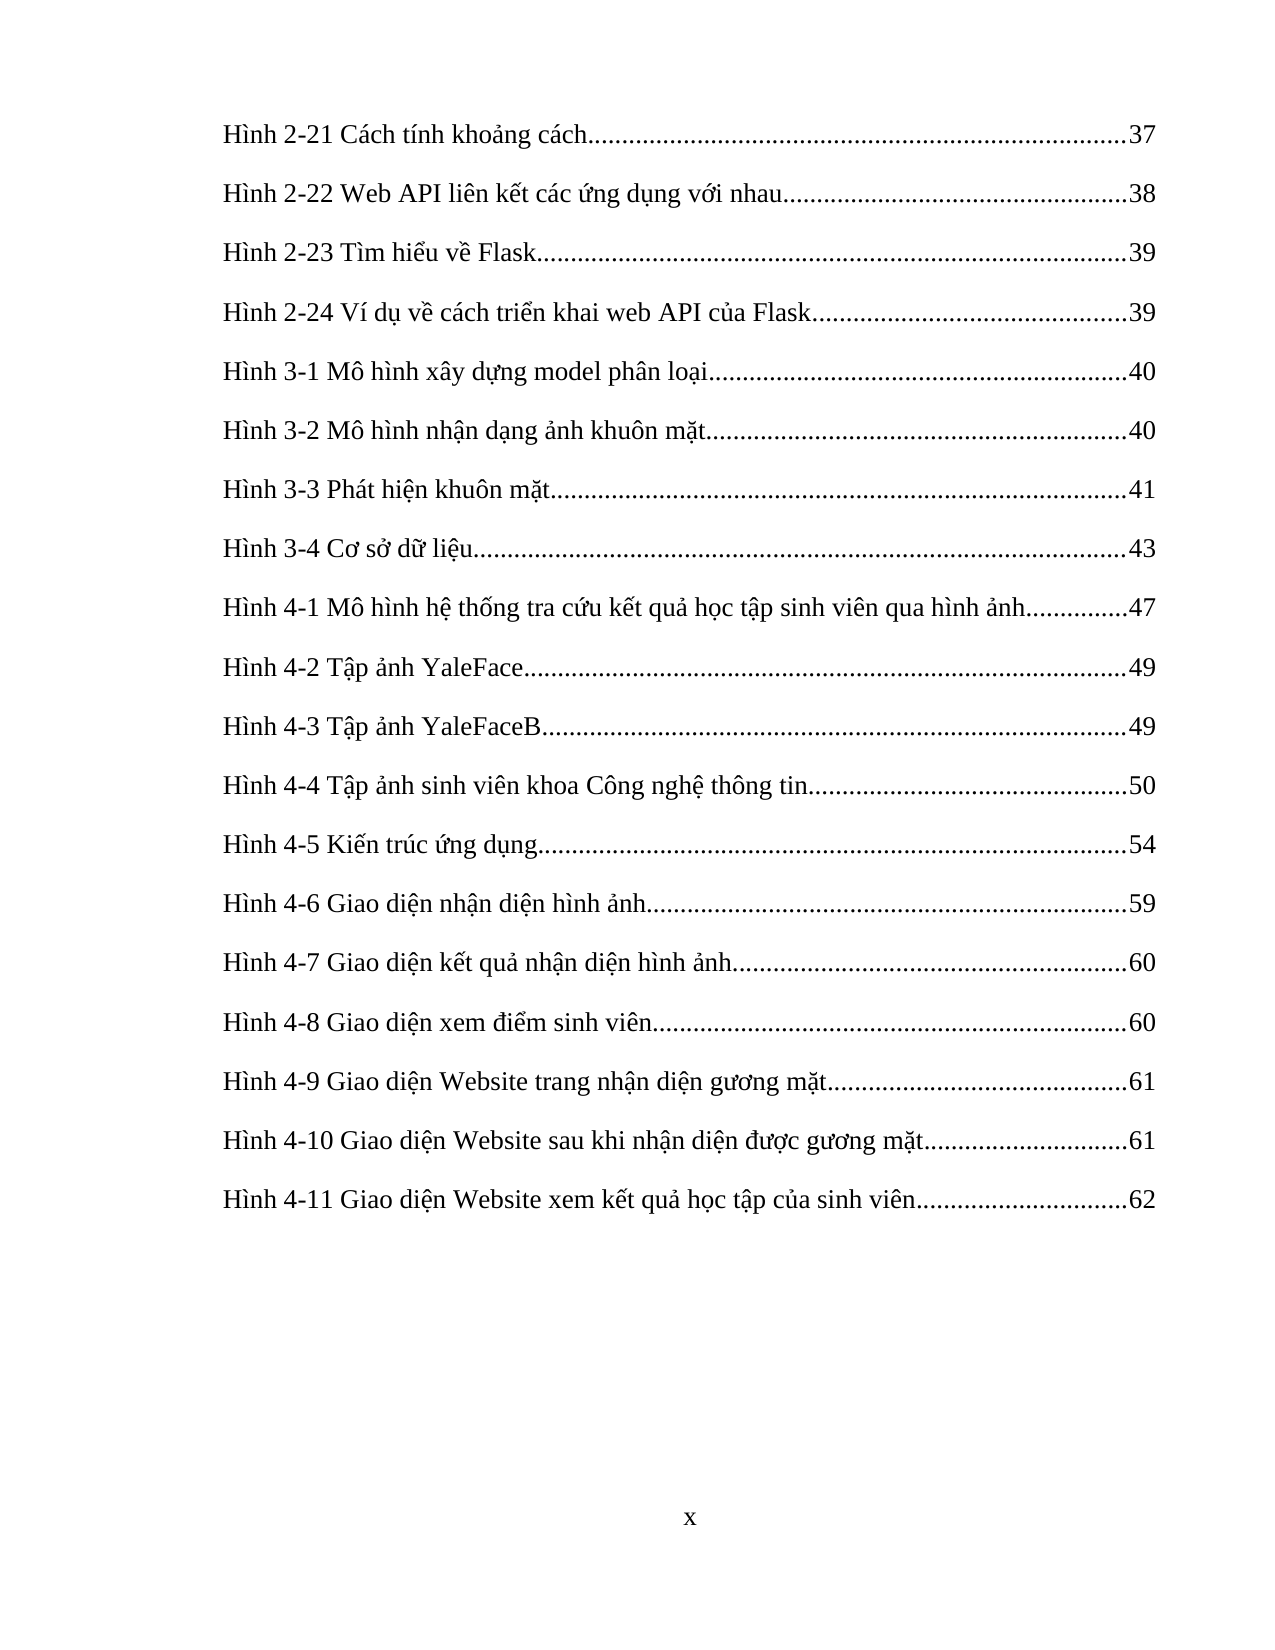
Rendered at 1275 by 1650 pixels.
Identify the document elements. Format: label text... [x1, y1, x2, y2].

text Hình 2-23 Tìm hiểu về Flask 39 [148, 236, 1157, 268]
text Hình 4-1 Mô hình hệ thống tra cứu kết quả học tập sinh viên qua hình ảnh 47 [148, 591, 1157, 623]
text Hình 3-2 Mô hình nhận dạng ảnh khuôn mặt 40 [148, 414, 1157, 445]
text Hình 4-8 Giao diện xem điểm sinh viên. 60 [148, 1006, 1157, 1037]
text Hình 4-3 Tập ảnh YaleFaceB 49 [148, 710, 1157, 741]
text Hình 2-22 Web API liên kết các ứng dụng với nhau 38 [148, 177, 1157, 208]
text Hình 3-4 Cơ sở dữ liệu 43 [148, 532, 1157, 563]
text Hình 4-6 Giao diện nhận diện hình ảnh. 59 [148, 887, 1157, 918]
text Hình 4-4 Tập ảnh sinh viên khoa Công nghệ thông tin 50 [148, 769, 1157, 800]
text Hình 2-21 Cách tính khoảng cách 37 [148, 118, 1157, 149]
text Hình 2-24 Ví dụ về cách triển khai web API của Flask 39 [148, 296, 1157, 327]
text Hình 3-3 Phát hiện khuôn mặt 41 [148, 473, 1157, 504]
text Hình 4-5 Kiến trúc ứng dụng 54 [148, 828, 1157, 859]
text Hình 4-2 Tập ảnh YaleFace 49 [148, 651, 1157, 682]
text Hình 4-9 Giao diện Website trang nhận diện gương mặt 61 [148, 1065, 1157, 1096]
text Hình 3-1 Mô hình xây dựng model phân loại 40 [148, 355, 1157, 386]
text Hình 4-10 Giao diện Website sau khi nhận diện được gương mặt 61 [148, 1124, 1157, 1155]
text Hình 4-7 Giao diện kết quả nhận diện hình ảnh. 60 [148, 946, 1157, 978]
text Hình 4-11 Giao diện Website xem kết quả học tập của sinh viên 62 [148, 1183, 1157, 1214]
